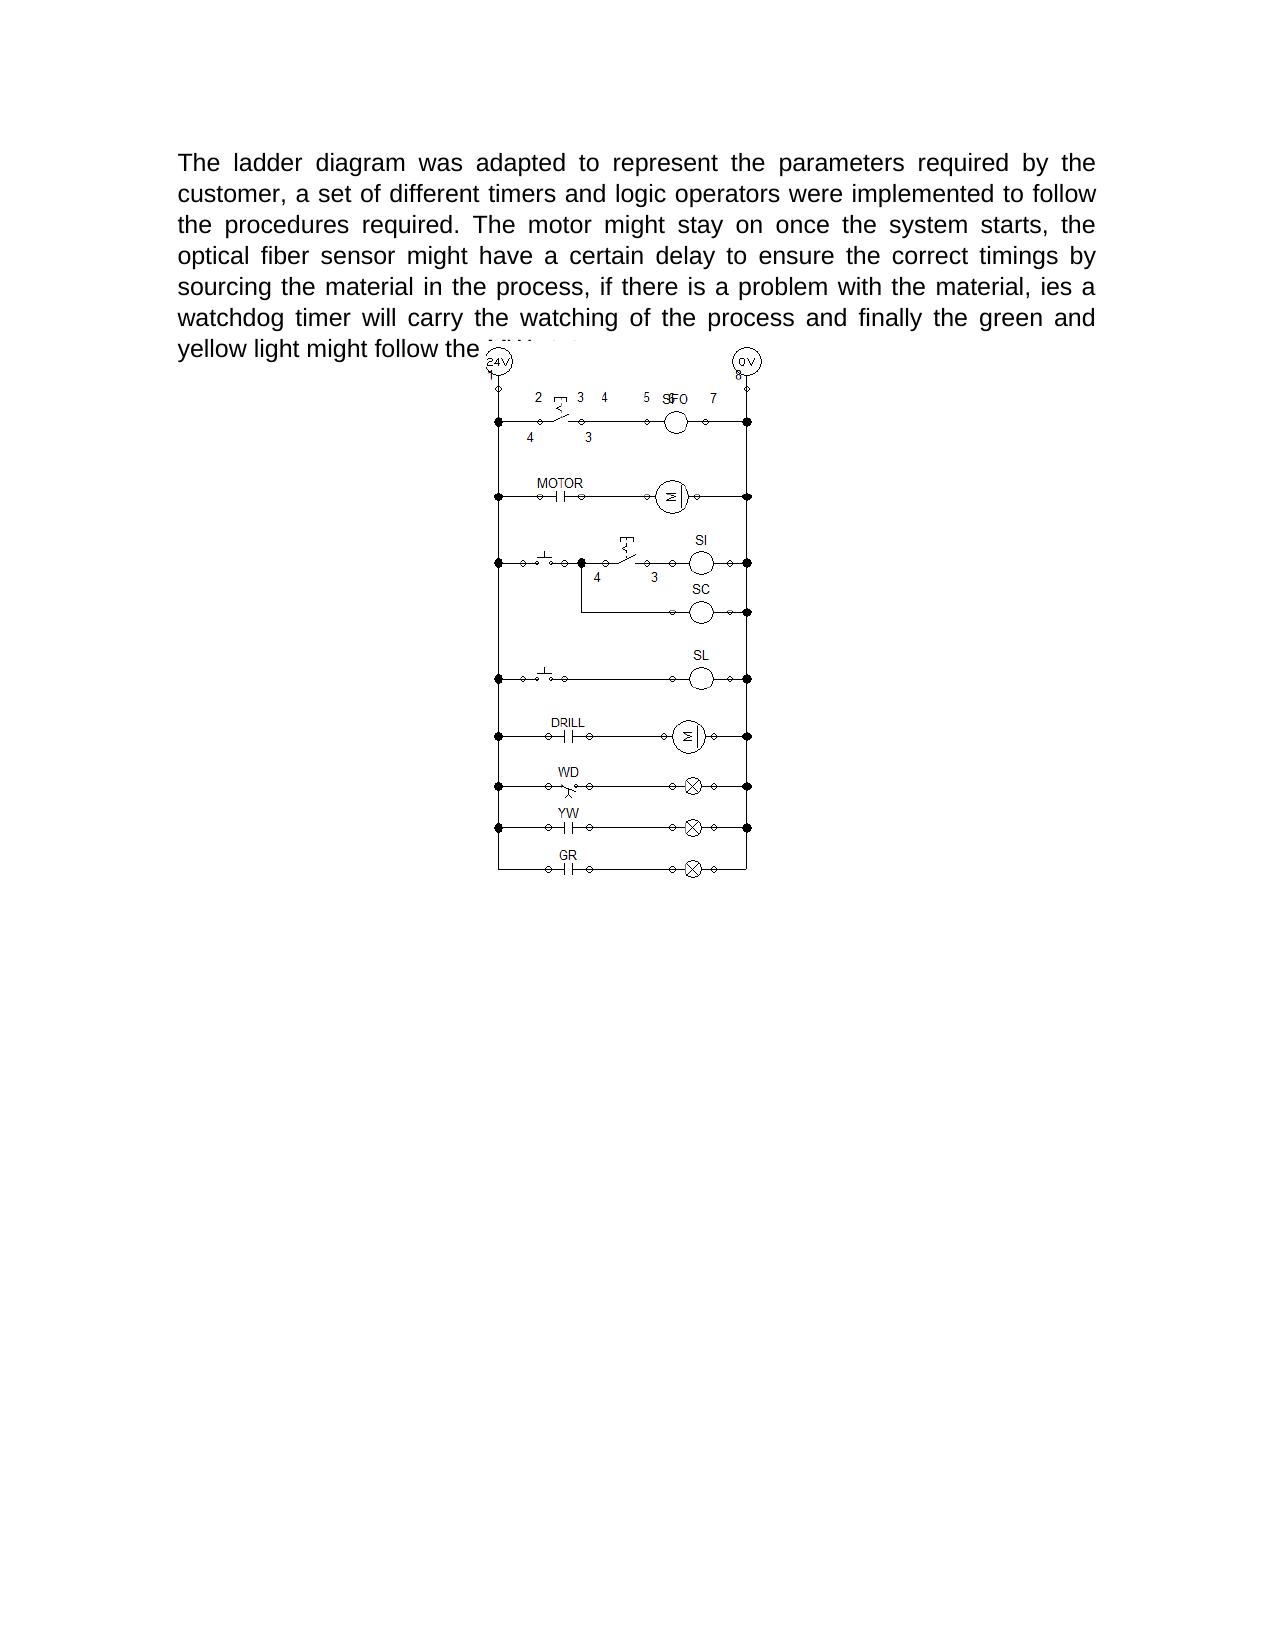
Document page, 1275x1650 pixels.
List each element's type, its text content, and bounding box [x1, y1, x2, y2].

text The ladder diagram was adapted to represent the parameters required by the customer, a set of different timers and logic operators were implemented to follow the procedures required. The motor might stay on once the system starts, the optical fiber sensor might have a certain delay to ensure the correct timings by sourcing the material in the process, if there is a problem with the material, ies a watchdog timer will carry the watching of the process and finally the green and yellow light might follow the MW state. [177, 148, 1098, 363]
picture [486, 341, 768, 880]
